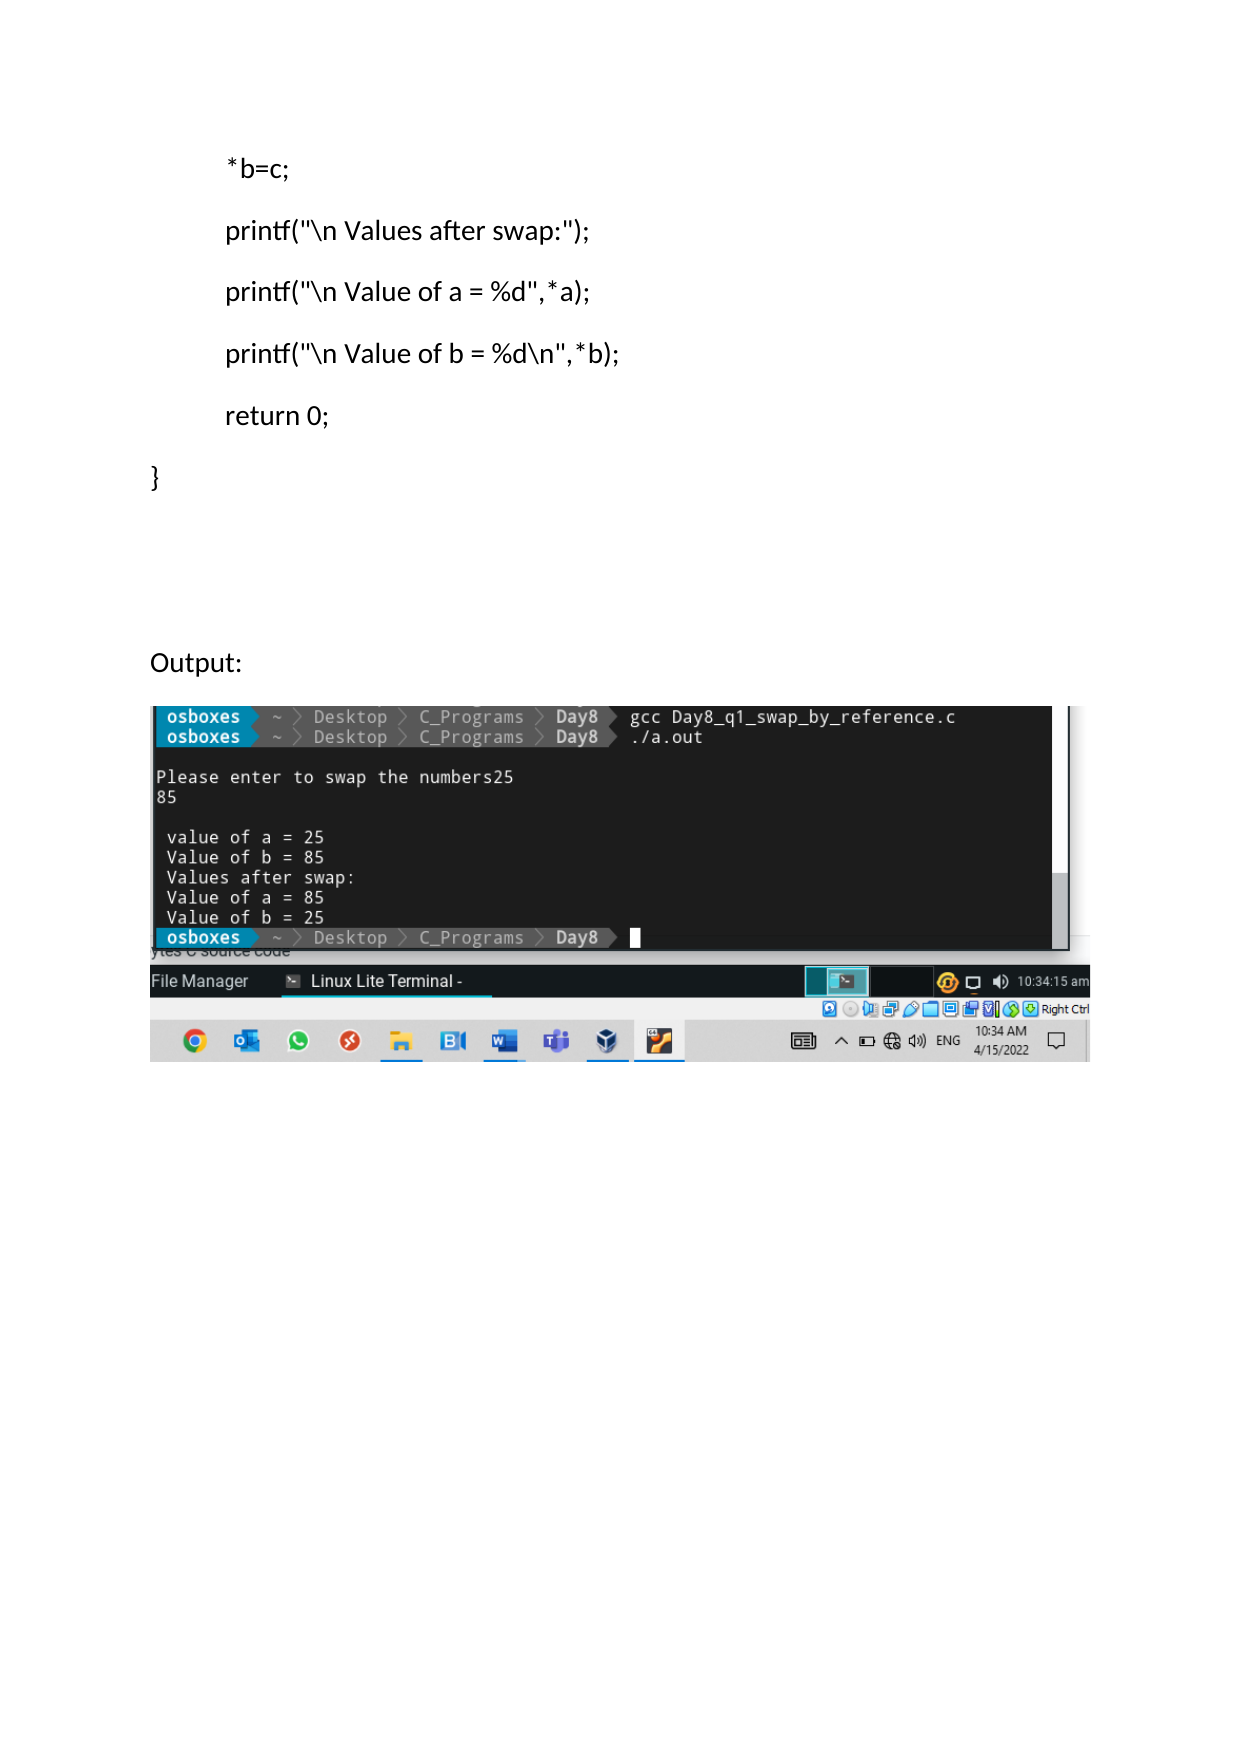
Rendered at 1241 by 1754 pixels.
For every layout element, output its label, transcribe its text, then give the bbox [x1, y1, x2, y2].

picture [211, 733, 218, 742]
picture [179, 733, 186, 742]
text } [150, 459, 1090, 494]
picture [168, 733, 177, 742]
picture [189, 729, 197, 742]
text printf("\n Value of b = %d\n",*b); [150, 335, 1090, 371]
picture [150, 706, 1091, 1062]
picture [200, 733, 208, 742]
picture [179, 713, 186, 722]
text printf("\n Value of a = %d",*a); [150, 273, 1090, 309]
picture [232, 733, 239, 742]
picture [232, 713, 239, 722]
picture [168, 713, 177, 722]
picture [211, 713, 218, 722]
text *b=c; [150, 150, 1090, 186]
text printf("\n Values after swap:"); [150, 212, 1090, 247]
picture [221, 733, 229, 742]
text return 0; [150, 397, 1090, 433]
text Output: [150, 644, 1090, 680]
picture [189, 709, 197, 722]
picture [200, 713, 208, 722]
picture [221, 713, 229, 722]
